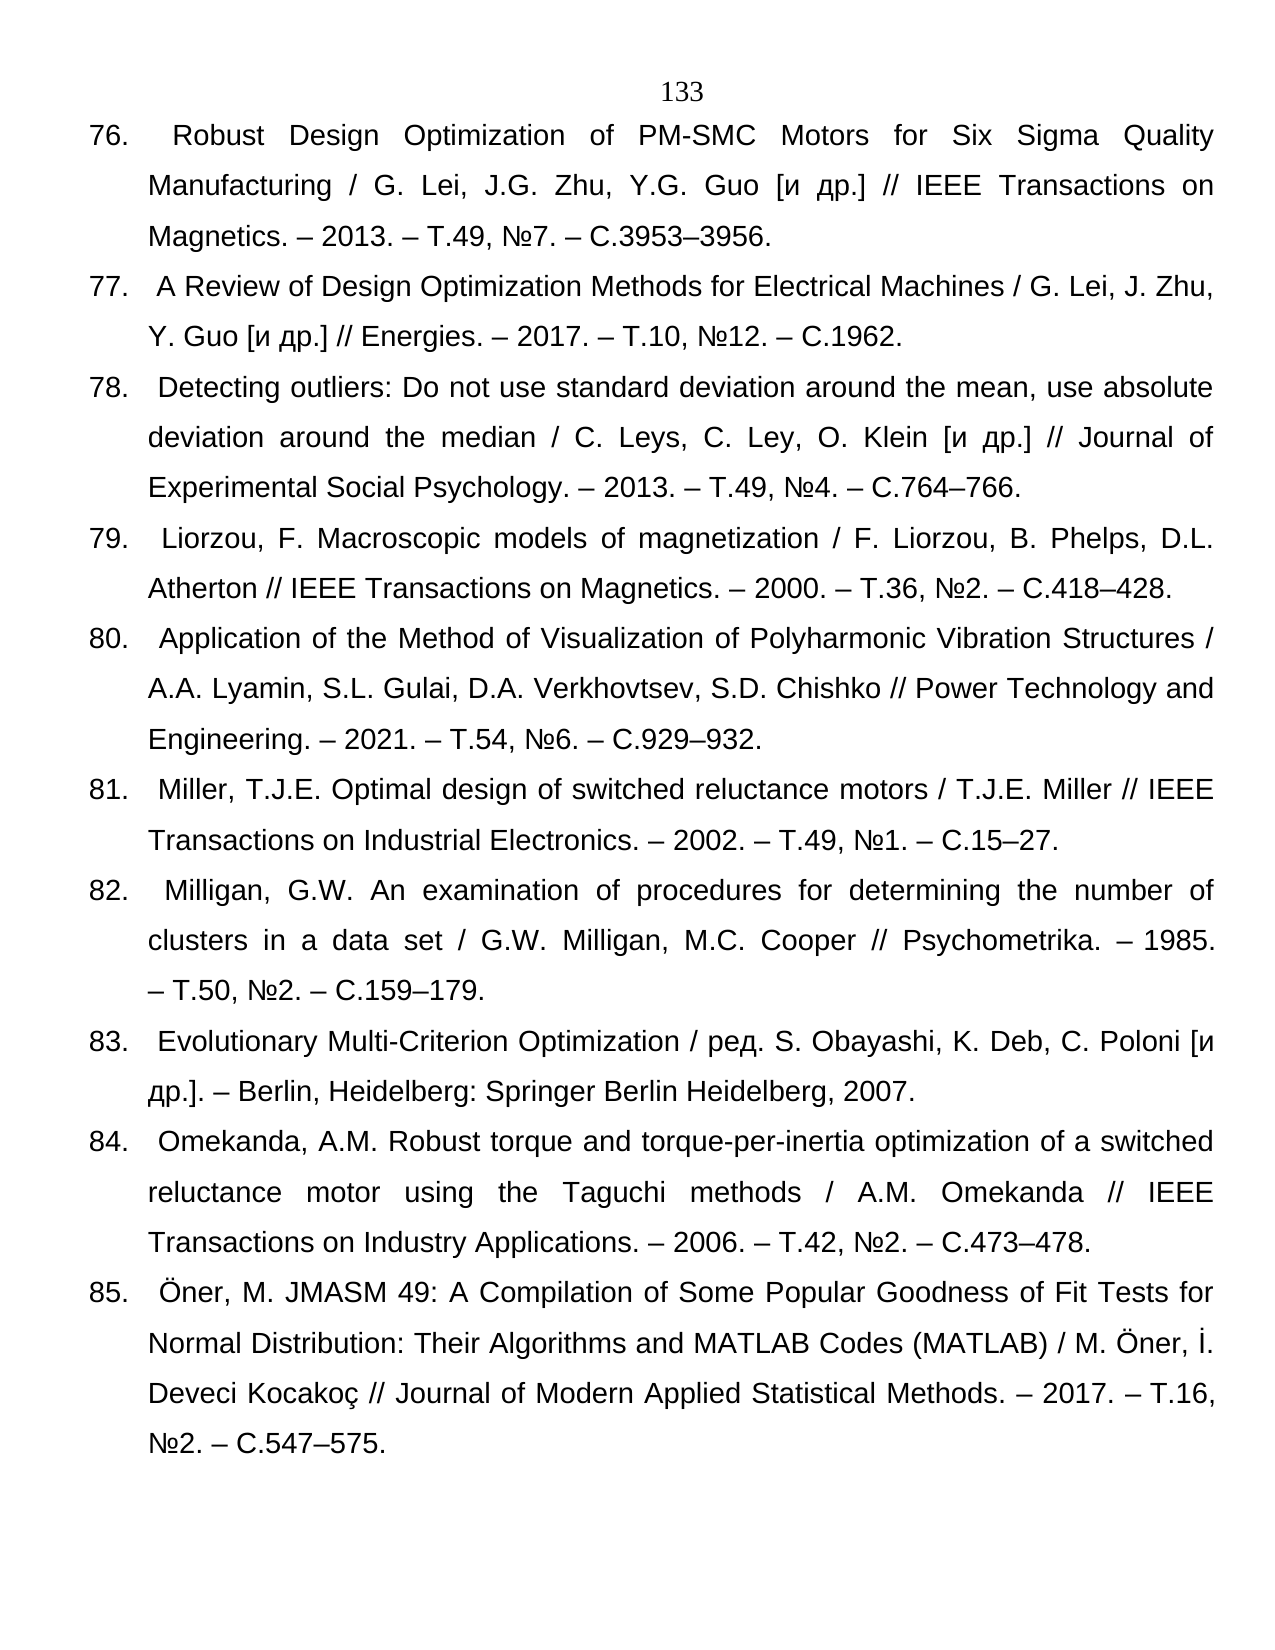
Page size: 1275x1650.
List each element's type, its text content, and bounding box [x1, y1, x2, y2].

list Application of the Method of Visualization of Polyharmonic Vibration Structures / A.A. Lyamin, S.L. Gulai, D.A. Verkhovtsev, S.D. Chishko // Power Technology and Engineering. – 2021. – Т.54, №6. – C.929–932. [89, 621, 1216, 755]
list Robust Design Optimization of PM-SMC Motors for Six Sigma Quality Manufacturing / G. Lei, J.G. Zhu, Y.G. Guo [и др.] // IEEE Transactions on Magnetics. – 2013. – Т.49, №7. – C.3953–3956. [89, 118, 1216, 252]
list Detecting outliers: Do not use standard deviation around the mean, use absolute deviation around the median / C. Leys, C. Ley, O. Klein [и др.] // Journal of Experimental Social Psychology. – 2013. – Т.49, №4. – C.764–766. [89, 370, 1216, 504]
list Liorzou, F. Macroscopic models of magnetization / F. Liorzou, B. Phelps, D.L. Atherton // IEEE Transactions on Magnetics. – 2000. – Т.36, №2. – C.418–428. [89, 521, 1216, 604]
list Milligan, G.W. An examination of procedures for determining the number of clusters in a data set / G.W. Milligan, M.C. Cooper // Psychometrika. – 1985. – Т.50, №2. – C.159–179. [89, 873, 1216, 1007]
list Öner, M. JMASM 49: A Compilation of Some Popular Goodness of Fit Tests for Normal Distribution: Their Algorithms and MATLAB Codes (MATLAB) / M. Öner, İ. Deveci Kocakoç // Journal of Modern Applied Statistical Methods. – 2017. – Т.16, №2. – C.547–575. [89, 1275, 1216, 1460]
list Omekanda, A.M. Robust torque and torque-per-inertia optimization of a switched reluctance motor using the Taguchi methods / A.M. Omekanda // IEEE Transactions on Industry Applications. – 2006. – Т.42, №2. – C.473–478. [89, 1124, 1216, 1258]
list Evolutionary Multi-Criterion Optimization / ред. S. Obayashi, K. Deb, C. Poloni [и др.]. – Berlin, Heidelberg: Springer Berlin Heidelberg, 2007. [89, 1024, 1216, 1108]
list A Review of Design Optimization Methods for Electrical Machines / G. Lei, J. Zhu, Y. Guo [и др.] // Energies. – 2017. – Т.10, №12. – C.1962. [89, 269, 1216, 353]
list Miller, T.J.E. Optimal design of switched reluctance motors / T.J.E. Miller // IEEE Transactions on Industrial Electronics. – 2002. – Т.49, №1. – C.15–27. [89, 772, 1216, 856]
